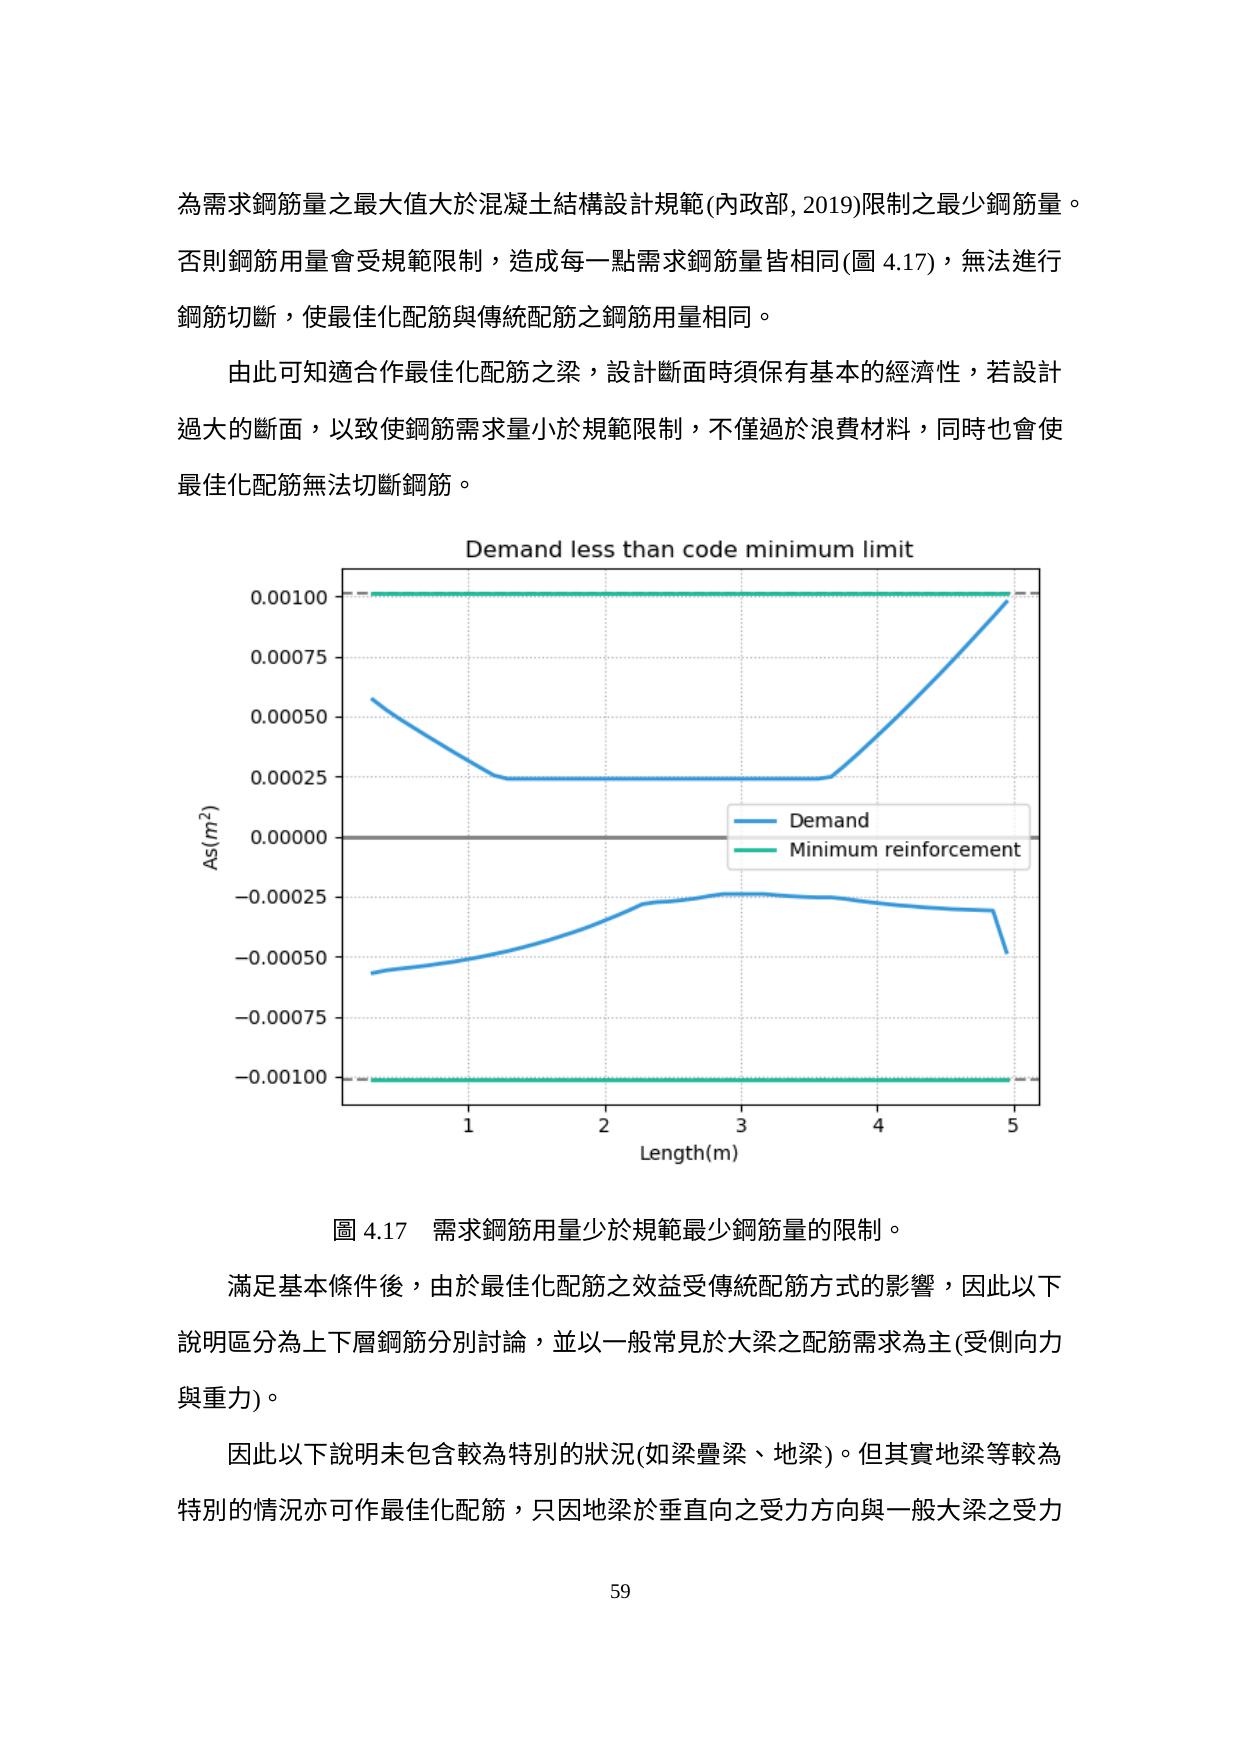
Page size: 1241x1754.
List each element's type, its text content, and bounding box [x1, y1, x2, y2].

text 由此可知適合作最佳化配筋之梁，設計斷面時須保有基本的經濟性，若設計過大的斷面，以致使鋼筋需求量小於規範限制，不僅過於浪費材料，同時也會使最佳化配筋無法切斷鋼筋。 [177, 352, 1063, 502]
text 滿足基本條件後，由於最佳化配筋之效益受傳統配筋方式的影響，因此以下說明區分為上下層鋼筋分別討論，並以一般常見於大梁之配筋需求為主(受側向力與重力)。 [177, 1265, 1063, 1415]
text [177, 1433, 1063, 1527]
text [177, 184, 1063, 334]
picture [177, 520, 1063, 1185]
